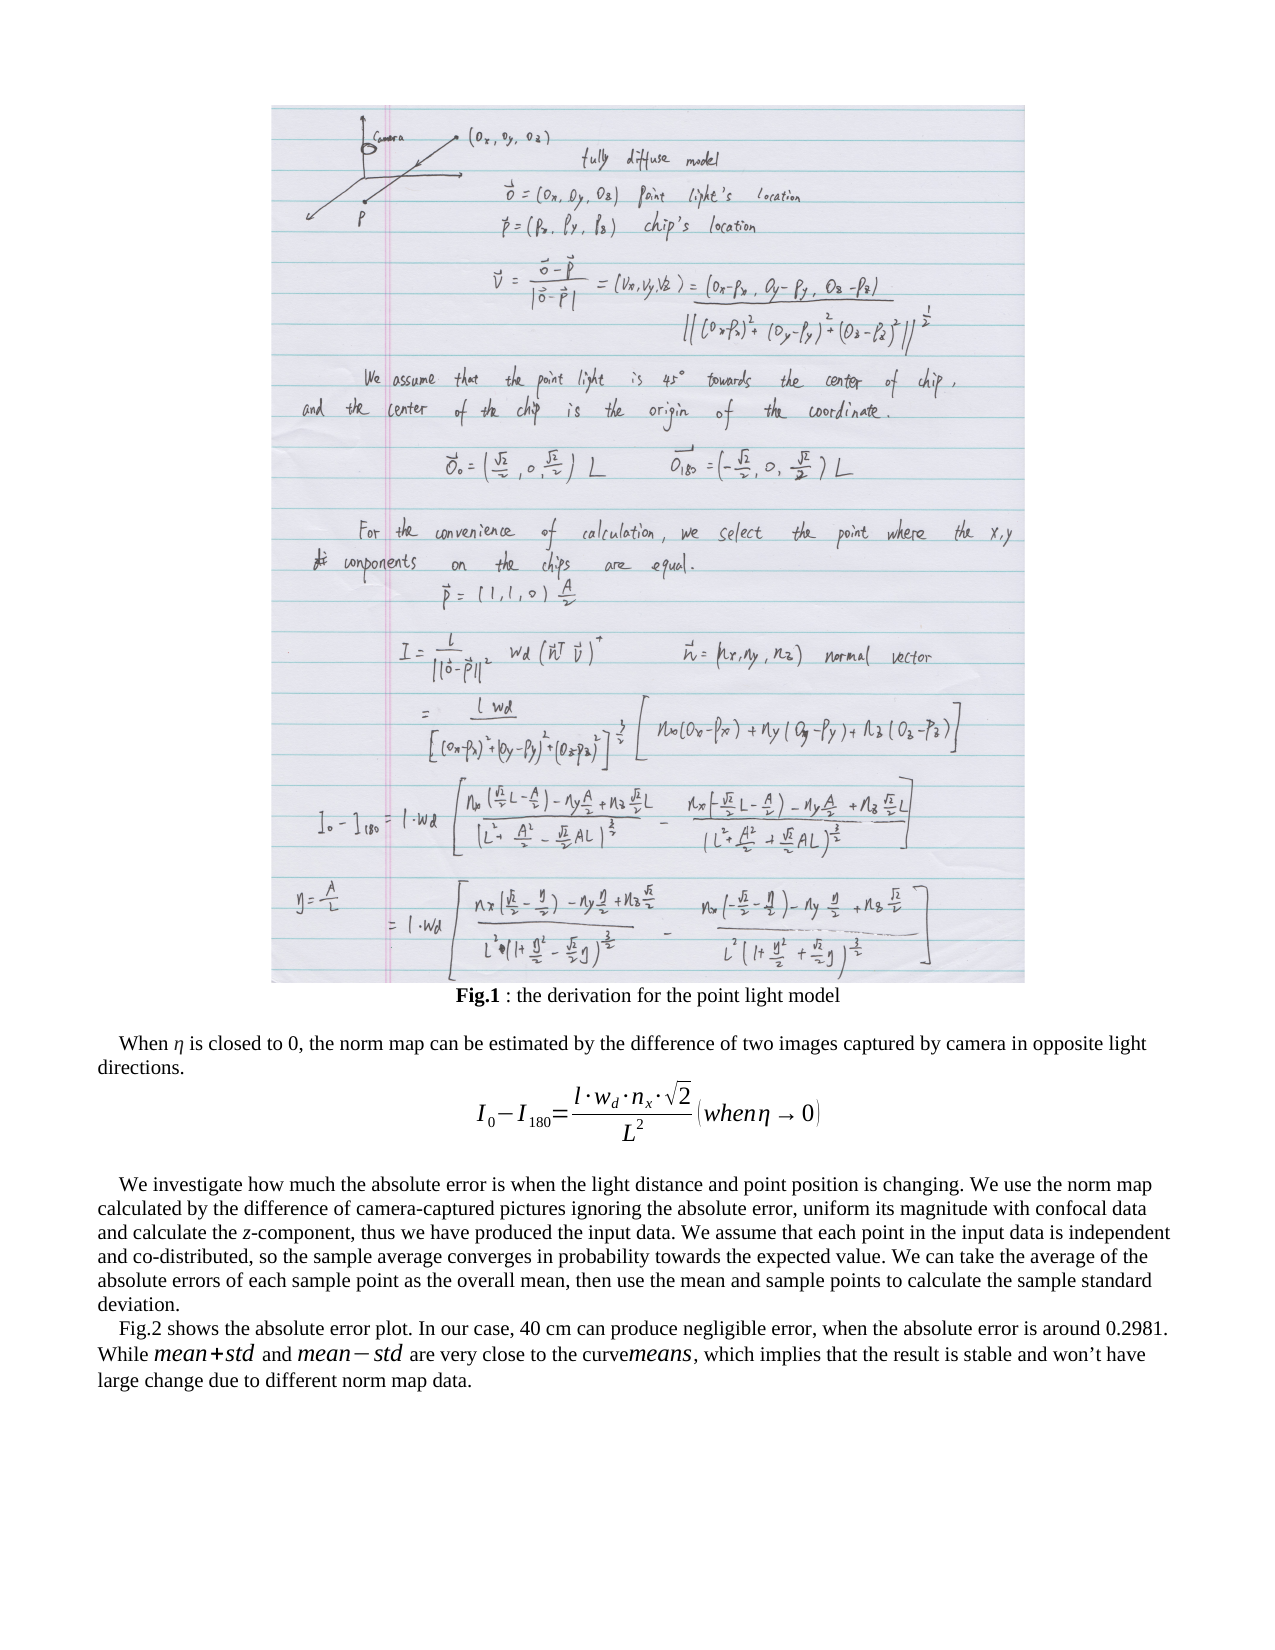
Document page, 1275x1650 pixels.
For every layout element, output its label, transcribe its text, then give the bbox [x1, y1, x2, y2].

text Fig.2 shows the absolute error plot. In our case, 40 cm can produce negligible error, when the absolute error is around 0.2981. While and are very close to the curve, which implies that the result is stable and won’t have large change due to different norm map data. [97, 1316, 1177, 1392]
picture [271, 105, 1025, 983]
text Fig.1 : the derivation for the point light model [118, 983, 1177, 1007]
text We investigate how much the absolute error is when the light distance and point position is changing. We use the norm map calculated by the difference of camera-captured pictures ignoring the absolute error, uniform its magnitude with confocal data and calculate the z-component, thus we have produced the input data. We assume that each point in the input data is independent and co-distributed, so the sample average converges in probability towards the expected value. We can take the average of the absolute errors of each sample point as the overall mean, then use the mean and sample points to calculate the sample standard deviation. [97, 1171, 1177, 1316]
text When η is closed to 0, the norm map can be estimated by the difference of two images captured by camera in opposite light directions. [97, 1031, 1177, 1079]
